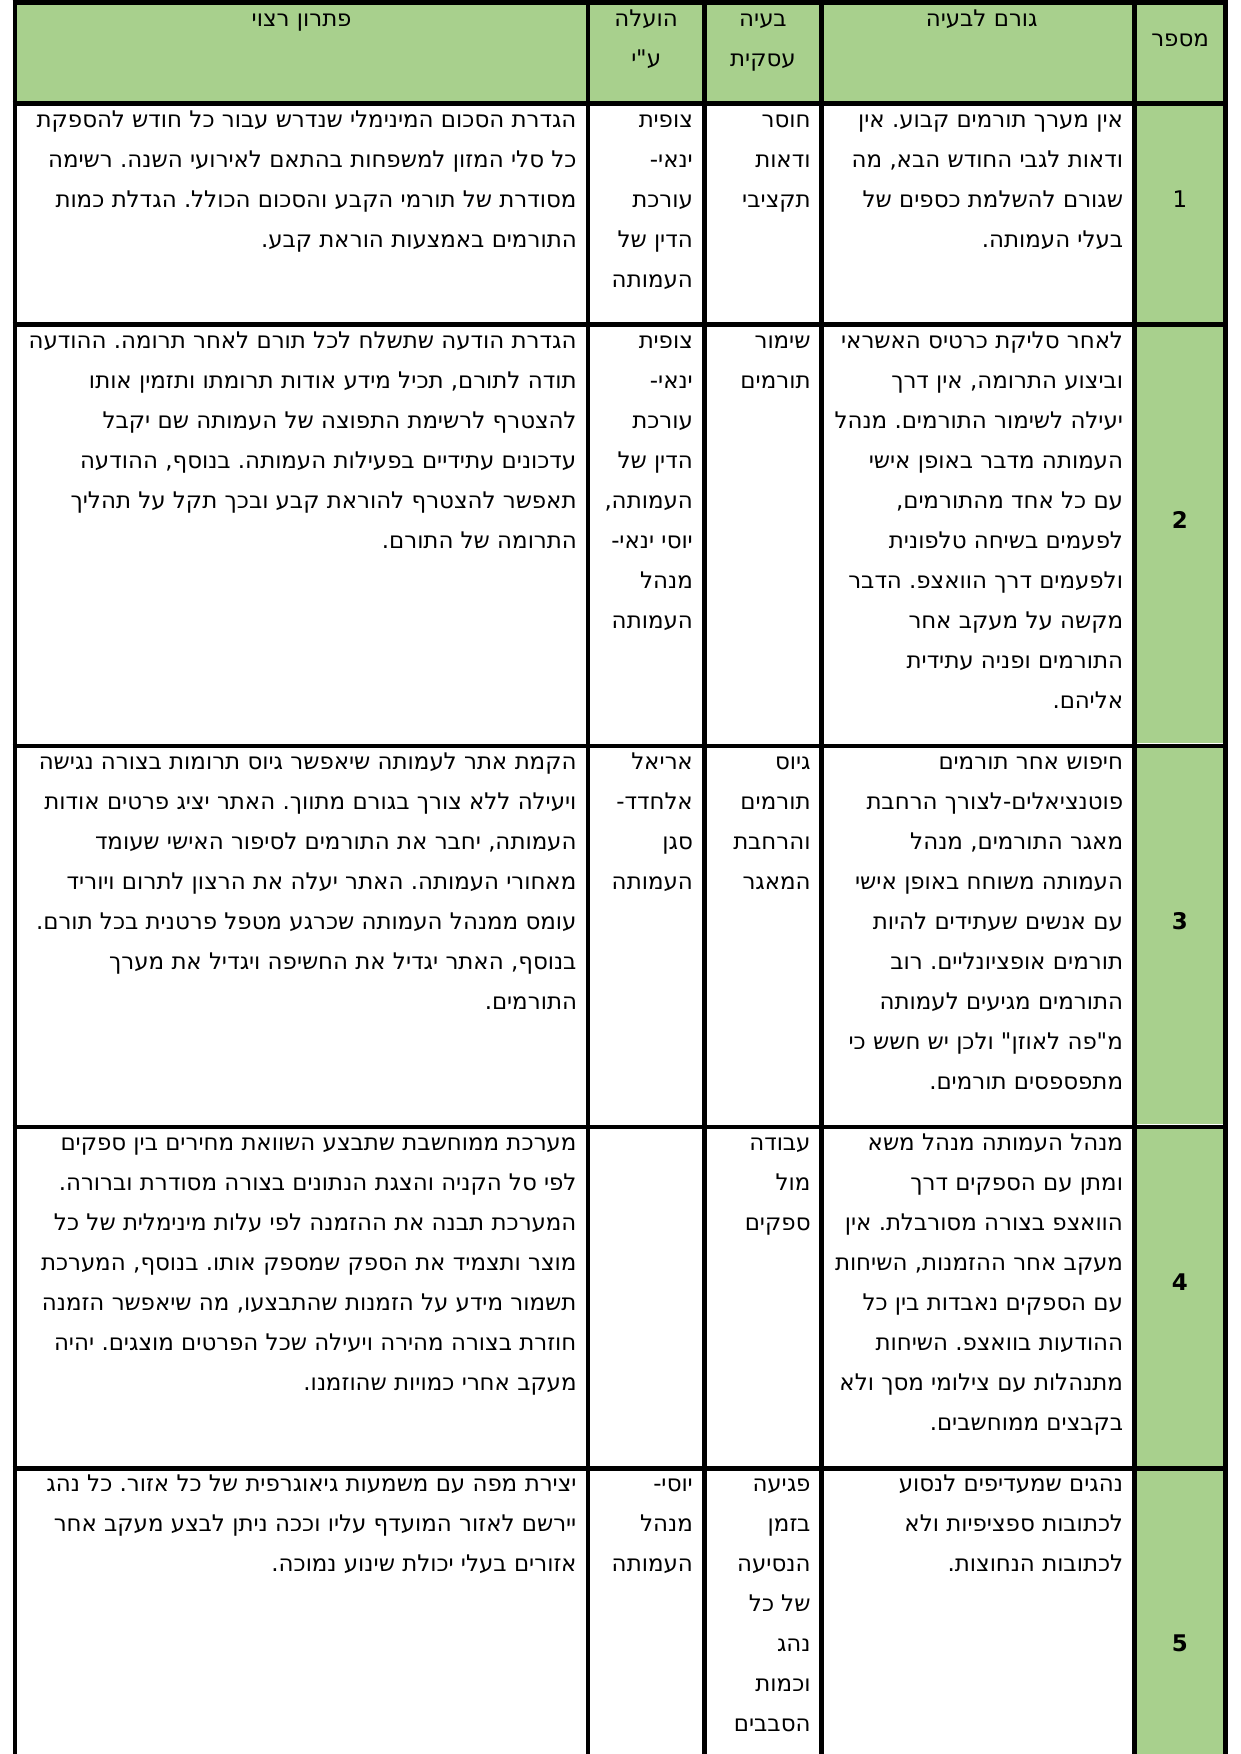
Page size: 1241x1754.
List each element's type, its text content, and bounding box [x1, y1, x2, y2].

table_cell שימור תורמים [707, 327, 819, 743]
table_cell אריאל אלחדד- סגן העמותה [590, 748, 702, 1124]
table_header בעיה עסקית [707, 5, 819, 101]
table_header גורם לבעיה [824, 5, 1132, 101]
table_header הועלה ע"י [590, 5, 702, 101]
table_cell יצירת מפה עם משמעות גיאוגרפית של כל אזור. כל נהג יירשם לאזור המועדף עליו וככה ניתן לבצע מעקב אחר אזורים בעלי יכולת שינוע נמוכה. [17, 1471, 586, 1754]
table_cell 5 [1137, 1471, 1223, 1754]
table_cell אין מערך תורמים קבוע. אין ודאות לגבי החודש הבא, מה שגורם להשלמת כספים של בעלי העמותה. [824, 106, 1132, 322]
table_cell [590, 1129, 702, 1466]
table_cell הגדרת הודעה שתשלח לכל תורם לאחר תרומה. ההודעה תודה לתורם, תכיל מידע אודות תרומתו ותזמין אותו להצטרף לרשימת התפוצה של העמותה שם יקבל עדכונים עתידיים בפעילות העמותה. בנוסף, ההודעה תאפשר להצטרף להוראת קבע ובכך תקל על תהליך התרומה של התורם. [17, 327, 586, 743]
table_header מספר [1137, 5, 1223, 101]
table_cell מנהל העמותה מנהל משא ומתן עם הספקים דרך הוואצפ בצורה מסורבלת. אין מעקב אחר ההזמנות, השיחות עם הספקים נאבדות בין כל ההודעות בוואצפ. השיחות מתנהלות עם צילומי מסך ולא בקבצים ממוחשבים. [824, 1129, 1132, 1466]
table_cell הקמת אתר לעמותה שיאפשר גיוס תרומות בצורה נגישה ויעילה ללא צורך בגורם מתווך. האתר יציג פרטים אודות העמותה, יחבר את התורמים לסיפור האישי שעומד מאחורי העמותה. האתר יעלה את הרצון לתרום ויוריד עומס ממנהל העמותה שכרגע מטפל פרטנית בכל תורם. בנוסף, האתר יגדיל את החשיפה ויגדיל את מערך התורמים. [17, 748, 586, 1124]
table_cell 4 [1137, 1129, 1223, 1466]
table_cell יוסי- מנהל העמותה [590, 1471, 702, 1754]
table_cell 2 [1137, 327, 1223, 743]
table_cell נהגים שמעדיפים לנסוע לכתובות ספציפיות ולא לכתובות הנחוצות. [824, 1471, 1132, 1754]
table_cell לאחר סליקת כרטיס האשראי וביצוע התרומה, אין דרך יעילה לשימור התורמים. מנהל העמותה מדבר באופן אישי עם כל אחד מהתורמים, לפעמים בשיחה טלפונית ולפעמים דרך הוואצפ. הדבר מקשה על מעקב אחר התורמים ופניה עתידית אליהם. [824, 327, 1132, 743]
table_cell צופית ינאי- עורכת הדין של העמותה, יוסי ינאי- מנהל העמותה [590, 327, 702, 743]
table_header פתרון רצוי [17, 5, 586, 101]
table_cell מערכת ממוחשבת שתבצע השוואת מחירים בין ספקים לפי סל הקניה והצגת הנתונים בצורה מסודרת וברורה. המערכת תבנה את ההזמנה לפי עלות מינימלית של כל מוצר ותצמיד את הספק שמספק אותו. בנוסף, המערכת תשמור מידע על הזמנות שהתבצעו, מה שיאפשר הזמנה חוזרת בצורה מהירה ויעילה שכל הפרטים מוצגים. יהיה מעקב אחרי כמויות שהוזמנו. [17, 1129, 586, 1466]
table_cell גיוס תורמים והרחבת המאגר [707, 748, 819, 1124]
table_cell פגיעה בזמן הנסיעה של כל נהג וכמות הסבבים שהוא מבצע [707, 1471, 819, 1754]
table_cell 1 [1137, 106, 1223, 322]
table_cell חוסר ודאות תקציבי [707, 106, 819, 322]
table_cell הגדרת הסכום המינימלי שנדרש עבור כל חודש להספקת כל סלי המזון למשפחות בהתאם לאירועי השנה. רשימה מסודרת של תורמי הקבע והסכום הכולל. הגדלת כמות התורמים באמצעות הוראת קבע. [17, 106, 586, 322]
table_cell 3 [1137, 748, 1223, 1124]
table_cell עבודה מול ספקים [707, 1129, 819, 1466]
table_cell צופית ינאי- עורכת הדין של העמותה [590, 106, 702, 322]
table_cell חיפוש אחר תורמים פוטנציאלים-לצורך הרחבת מאגר התורמים, מנהל העמותה משוחח באופן אישי עם אנשים שעתידים להיות תורמים אופציונליים. רוב התורמים מגיעים לעמותה מ"פה לאוזן" ולכן יש חשש כי מתפספסים תורמים. [824, 748, 1132, 1124]
